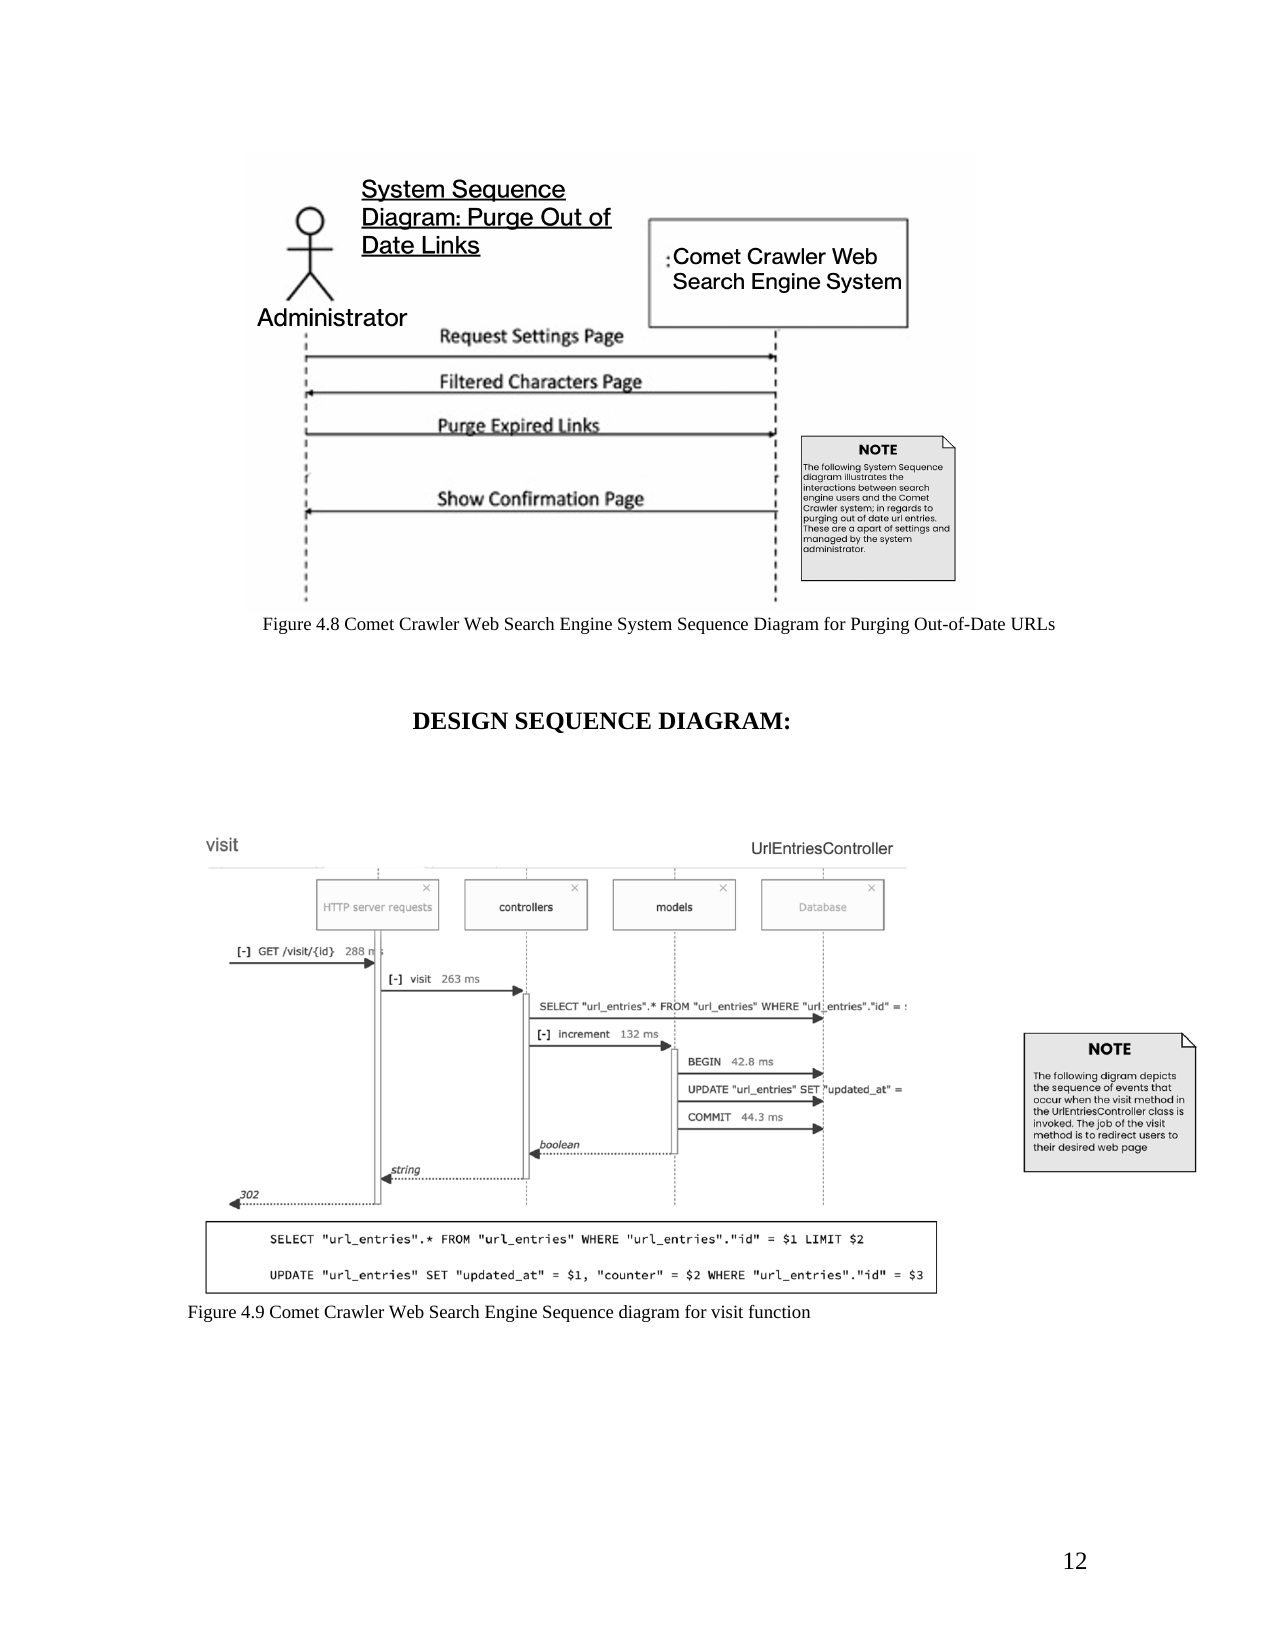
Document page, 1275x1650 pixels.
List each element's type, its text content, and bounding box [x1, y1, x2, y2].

text Figure 4.8 Comet Crawler Web Search Engine System Sequence Diagram for Purging Out-of-Date URLs [187, 613, 1087, 634]
picture [187, 821, 1248, 1302]
picture [243, 150, 975, 613]
text Figure 4.9 Comet Crawler Web Search Engine Sequence diagram for visit function [187, 1302, 1087, 1323]
text DESIGN SEQUENCE DIAGRAM: [337, 706, 1087, 735]
